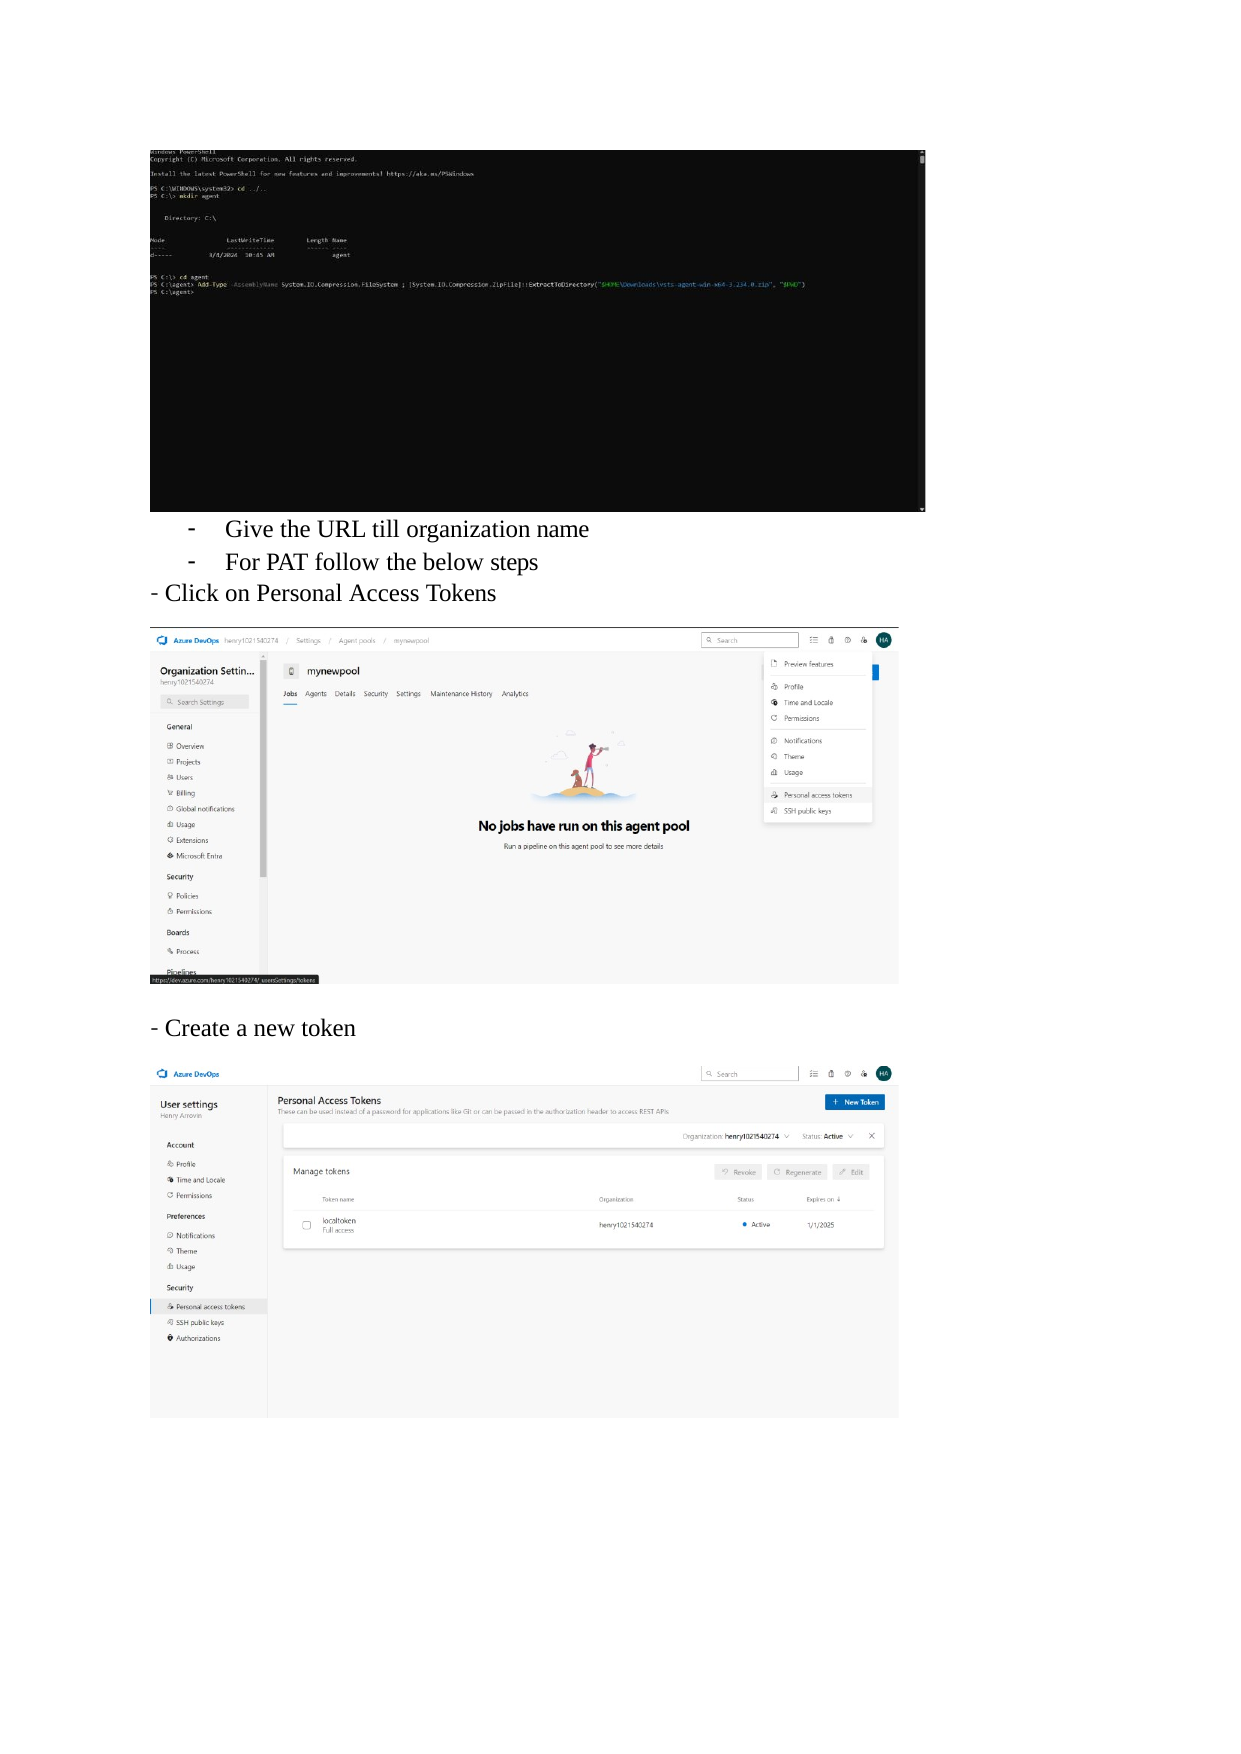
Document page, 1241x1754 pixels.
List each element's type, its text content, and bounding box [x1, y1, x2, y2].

picture [150, 1066, 899, 1418]
picture [150, 627, 899, 984]
list Create a new token [150, 1012, 1094, 1043]
picture [150, 150, 926, 512]
list For PAT follow the below steps [187, 544, 1094, 577]
list Click on Personal Access Tokens [150, 577, 1094, 608]
list Give the URL till organization name [187, 511, 1094, 544]
